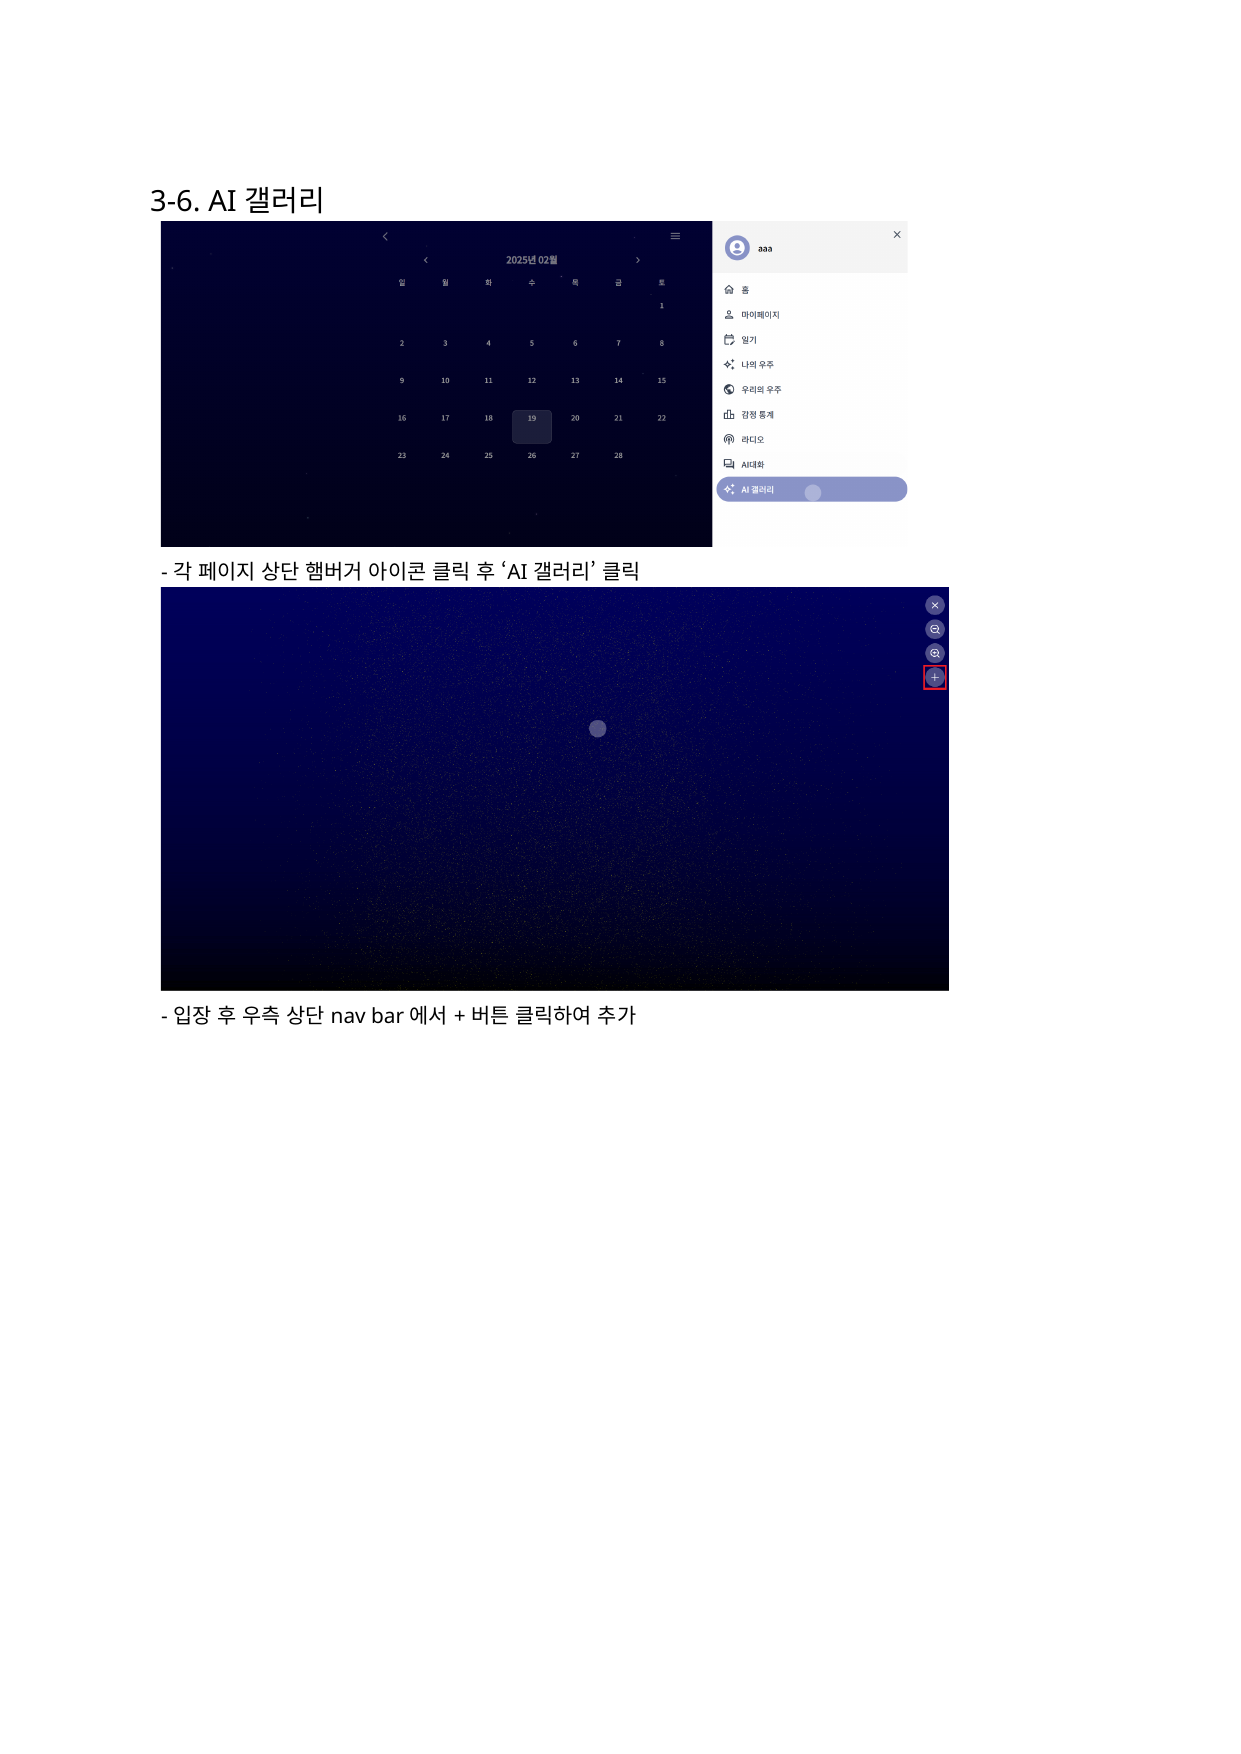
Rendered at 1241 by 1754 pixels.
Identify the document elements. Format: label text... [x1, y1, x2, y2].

picture [160, 221, 908, 547]
picture [160, 587, 949, 991]
